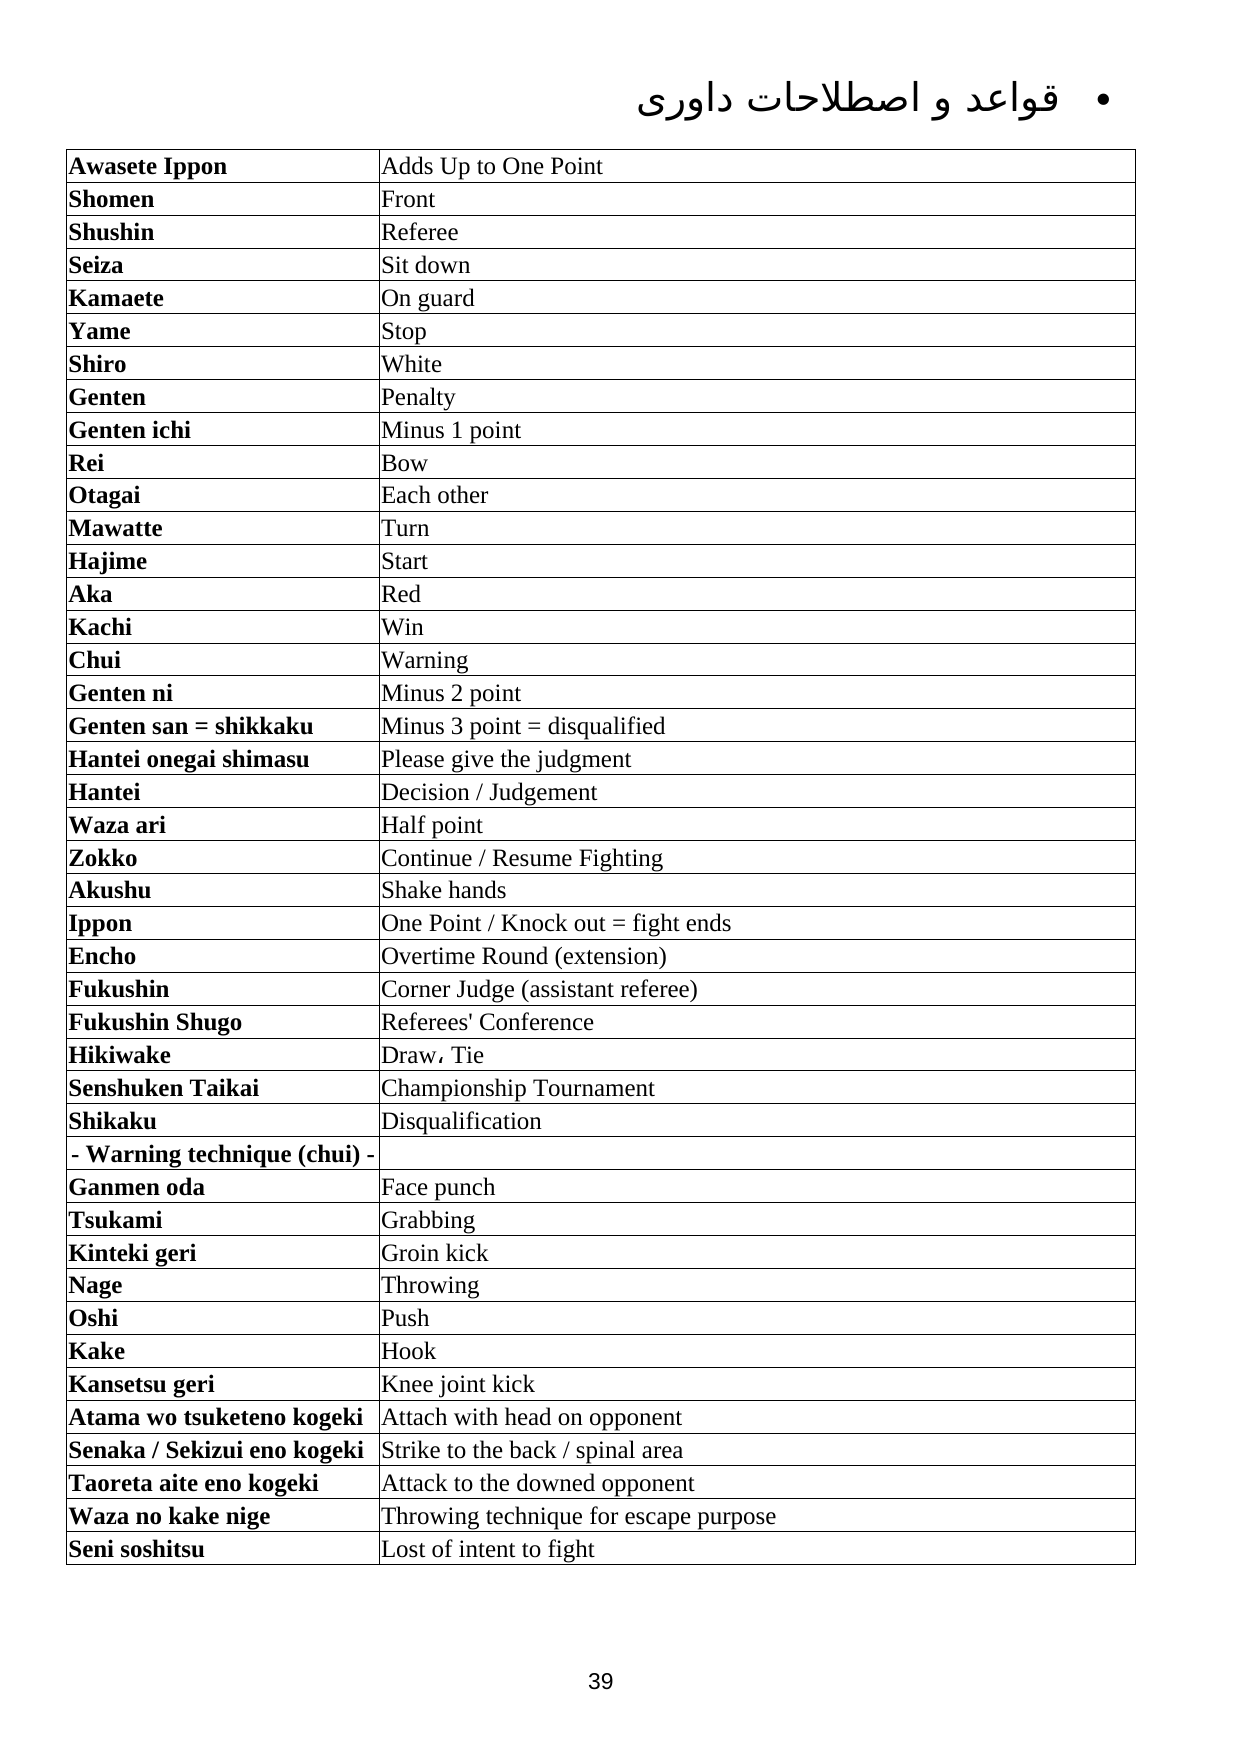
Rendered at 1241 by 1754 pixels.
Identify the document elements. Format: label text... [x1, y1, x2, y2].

table_cell Atama wo tsuketeno kogeki [67, 1401, 379, 1432]
table_cell Red [380, 578, 1135, 609]
table_cell Seiza [67, 249, 379, 280]
table_cell Win [380, 611, 1135, 642]
table_cell Referees' Conference [380, 1006, 1135, 1037]
table_cell Please give the judgment [380, 742, 1135, 774]
table_cell Waza no kake nige [67, 1499, 379, 1531]
table_cell Hikiwake [67, 1039, 379, 1070]
table_cell Hook [380, 1335, 1135, 1367]
table_cell Throwing technique for escape purpose [380, 1499, 1135, 1531]
table_cell Taoreta aite eno kogeki [67, 1466, 379, 1498]
table_cell Ganmen oda [67, 1170, 379, 1202]
table_cell Minus 3 point = disqualified [380, 709, 1135, 741]
table_cell - Warning technique (chui) - [67, 1137, 379, 1169]
table_cell Throwing [380, 1269, 1135, 1301]
table_cell Fukushin [67, 973, 379, 1004]
table_cell Stop [380, 314, 1135, 346]
table_cell Senaka / Sekizui eno kogeki [67, 1434, 379, 1465]
table_cell [380, 1137, 1135, 1169]
table_cell Genten san = shikkaku [67, 709, 379, 741]
table_cell Akushu [67, 874, 379, 906]
table_cell Half point [380, 808, 1135, 840]
table_cell Hantei [67, 775, 379, 807]
table_cell Kachi [67, 611, 379, 642]
table_cell Encho [67, 940, 379, 972]
table_cell Attack to the downed opponent [380, 1466, 1135, 1498]
table_cell Groin kick [380, 1236, 1135, 1268]
table_cell Kinteki geri [67, 1236, 379, 1268]
table_cell Shiro [67, 347, 379, 379]
table_cell One Point / Knock out = fight ends [380, 907, 1135, 939]
table_cell Sit down [380, 249, 1135, 280]
table_cell Bow [380, 446, 1135, 478]
table_cell Mawatte [67, 512, 379, 544]
table_cell Zokko [67, 841, 379, 873]
table_cell Genten [67, 380, 379, 412]
table_cell Genten ni [67, 676, 379, 708]
table_cell Ippon [67, 907, 379, 939]
table_cell Fukushin Shugo [67, 1006, 379, 1037]
table_cell Chui [67, 644, 379, 675]
table_cell Lost of intent to fight [380, 1532, 1135, 1564]
table_cell Kansetsu geri [67, 1368, 379, 1399]
table_cell Kake [67, 1335, 379, 1367]
table_cell Seni soshitsu [67, 1532, 379, 1564]
table_cell Decision / Judgement [380, 775, 1135, 807]
table_cell Strike to the back / spinal area [380, 1434, 1135, 1465]
table_cell Genten ichi [67, 413, 379, 445]
table_cell Yame [67, 314, 379, 346]
table_cell Each other [380, 479, 1135, 511]
table_cell Hajime [67, 545, 379, 577]
table_cell Shake hands [380, 874, 1135, 906]
table_cell Championship Tournament [380, 1071, 1135, 1103]
table_cell Hantei onegai shimasu [67, 742, 379, 774]
table_cell Start [380, 545, 1135, 577]
table_cell Referee [380, 216, 1135, 247]
table_cell Minus 2 point [380, 676, 1135, 708]
table_cell Minus 1 point [380, 413, 1135, 445]
table_cell Push [380, 1302, 1135, 1334]
table_cell White [380, 347, 1135, 379]
table_cell Face punch [380, 1170, 1135, 1202]
table_cell Kamaete [67, 281, 379, 313]
table_cell Turn [380, 512, 1135, 544]
table_cell Warning [380, 644, 1135, 675]
table_cell Disqualification [380, 1104, 1135, 1136]
table_cell Tsukami [67, 1203, 379, 1235]
table_cell Attach with head on opponent [380, 1401, 1135, 1432]
table_cell Shushin [67, 216, 379, 247]
table_cell Otagai [67, 479, 379, 511]
table_cell Continue / Resume Fighting [380, 841, 1135, 873]
list قواعد و اصطلاحات داوری [66, 75, 1098, 121]
table_cell Senshuken Taikai [67, 1071, 379, 1103]
table_cell Shikaku [67, 1104, 379, 1136]
table_cell Draw، Tie [380, 1039, 1135, 1070]
table_cell Grabbing [380, 1203, 1135, 1235]
table_cell Nage [67, 1269, 379, 1301]
table_cell On guard [380, 281, 1135, 313]
table_cell Penalty [380, 380, 1135, 412]
table_header Adds Up to One Point [380, 150, 1135, 182]
table_cell Overtime Round (extension) [380, 940, 1135, 972]
table_header Awasete Ippon [67, 150, 379, 182]
table_cell Corner Judge (assistant referee) [380, 973, 1135, 1004]
table_cell Aka [67, 578, 379, 609]
table_cell Rei [67, 446, 379, 478]
table_cell Oshi [67, 1302, 379, 1334]
table_cell Front [380, 183, 1135, 214]
table_cell Shomen [67, 183, 379, 214]
table_cell Waza ari [67, 808, 379, 840]
table_cell Knee joint kick [380, 1368, 1135, 1399]
